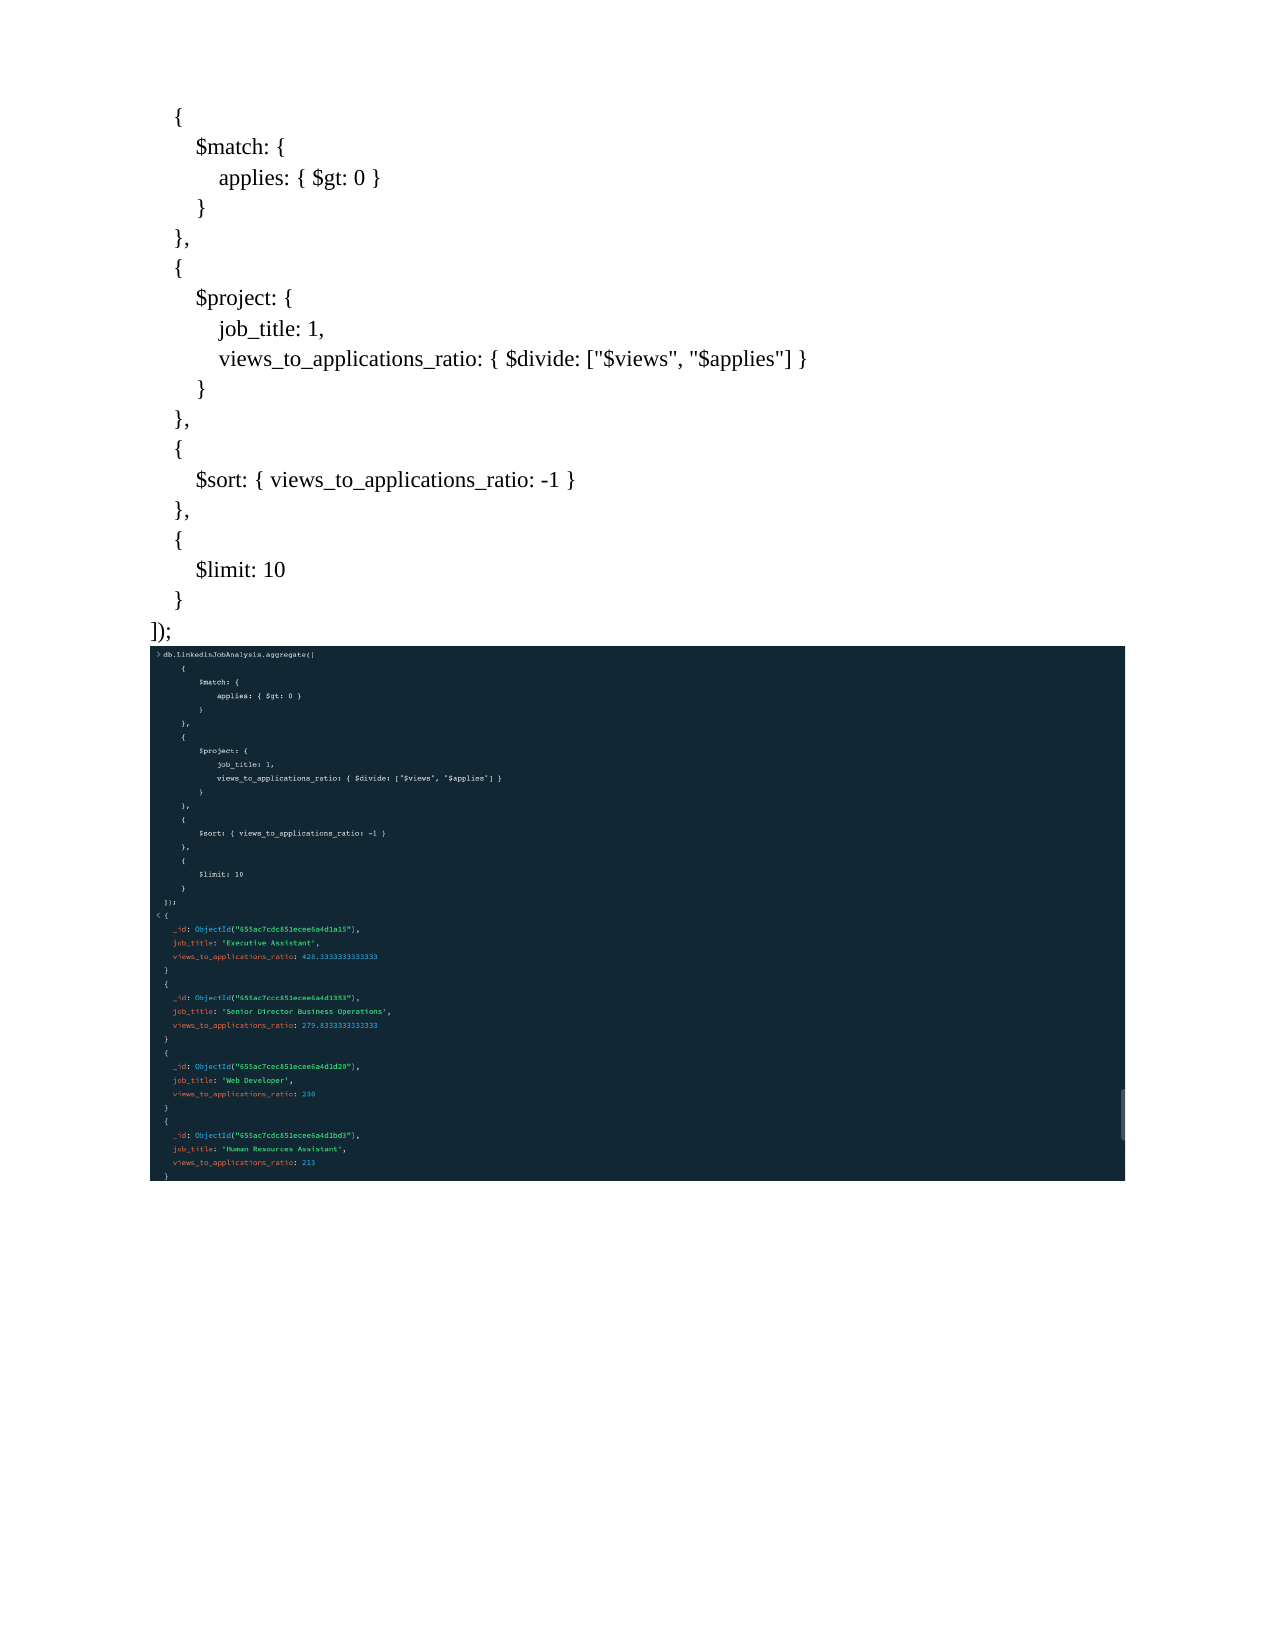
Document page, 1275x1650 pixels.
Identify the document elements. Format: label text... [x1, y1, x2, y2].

text } [150, 375, 1125, 401]
text }, [150, 405, 1125, 432]
text applies: { $gt: 0 } [150, 163, 1125, 190]
picture [150, 646, 1125, 1181]
text { [150, 254, 1125, 281]
text job_title: 1, [150, 314, 1125, 341]
text }, [150, 224, 1125, 250]
text ]); [150, 617, 1125, 643]
text { [150, 103, 1125, 129]
text } [150, 586, 1125, 613]
text { [150, 526, 1125, 552]
text $limit: 10 [150, 556, 1125, 583]
text $sort: { views_to_applications_ratio: -1 } [150, 466, 1125, 492]
text } [150, 194, 1125, 220]
text $project: { [150, 284, 1125, 311]
text }, [150, 496, 1125, 522]
text $match: { [150, 133, 1125, 160]
text views_to_applications_ratio: { $divide: ["$views", "$applies"] } [150, 345, 1125, 371]
text { [150, 435, 1125, 462]
